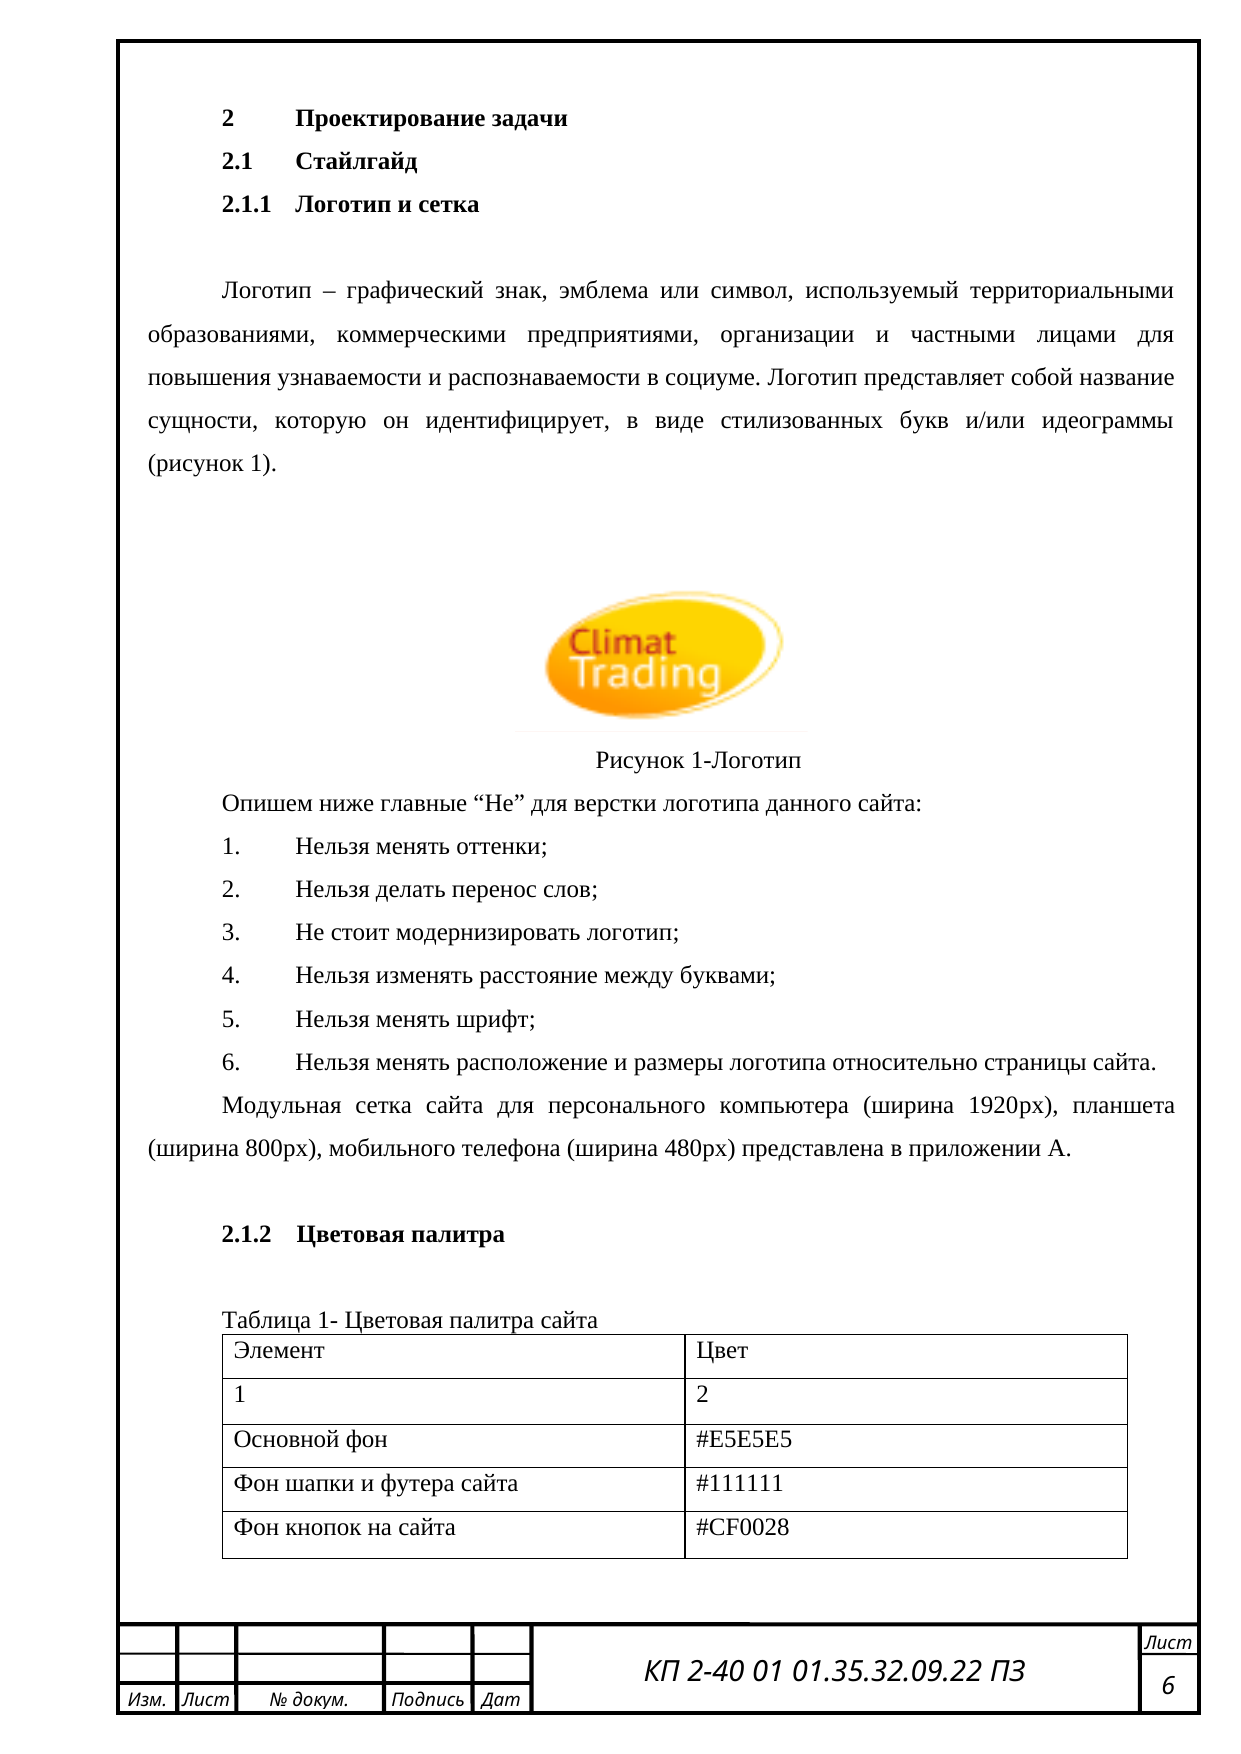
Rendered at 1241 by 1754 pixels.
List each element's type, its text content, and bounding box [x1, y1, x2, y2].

list Стайлгайд [148, 146, 1175, 175]
list Нельзя менять оттенки; [148, 831, 1175, 860]
list Нельзя изменять расстояние между буквами; [148, 961, 1175, 989]
table_cell 1 [223, 1379, 684, 1423]
table_cell Основной фон [223, 1425, 684, 1467]
list 2.1.1 Логотип и сетка [222, 189, 1175, 218]
table_cell #111111 [686, 1468, 1127, 1511]
list Нельзя менять шрифт; [148, 1004, 1175, 1032]
list Нельзя делать перенос слов; [148, 874, 1175, 903]
list Рисунок 1-Логотип [148, 745, 1175, 774]
table_cell #CF0028 [686, 1512, 1127, 1557]
list Не стоит модернизировать логотип; [148, 917, 1175, 946]
picture [515, 577, 808, 732]
list Проектирование задачи [148, 103, 1175, 132]
text Логотип – графический знак, эмблема или символ, используемый территориальными образованиями, коммерческими предприятиями, организации и частными лицами для повышения узнаваемости и распознаваемости в социуме. Логотип представляет собой название сущности, которую он идентифицирует, в виде стилизованных букв и/или идеограммы (рисунок 1). [148, 276, 1175, 477]
table_header Элемент [223, 1335, 684, 1378]
list Опишем ниже главные “Не” для верстки логотипа данного сайта: [148, 788, 1175, 817]
list Модульная сетка сайта для персонального компьютера (ширина 1920px), планшета (ширина 800px), мобильного телефона (ширина 480px) представлена в приложении А. [148, 1090, 1175, 1162]
table_header Цвет [686, 1335, 1127, 1378]
table_cell Фон шапки и футера сайта [223, 1468, 684, 1511]
list Нельзя менять расположение и размеры логотипа относительно страницы сайта. [148, 1047, 1175, 1076]
list Цветовая палитра [221, 1219, 1175, 1248]
table_cell 2 [686, 1379, 1127, 1423]
table_cell Фон кнопок на сайта [223, 1512, 684, 1557]
table_cell #E5E5E5 [686, 1425, 1127, 1467]
list Таблица 1- Цветовая палитра сайта [222, 1306, 1175, 1334]
